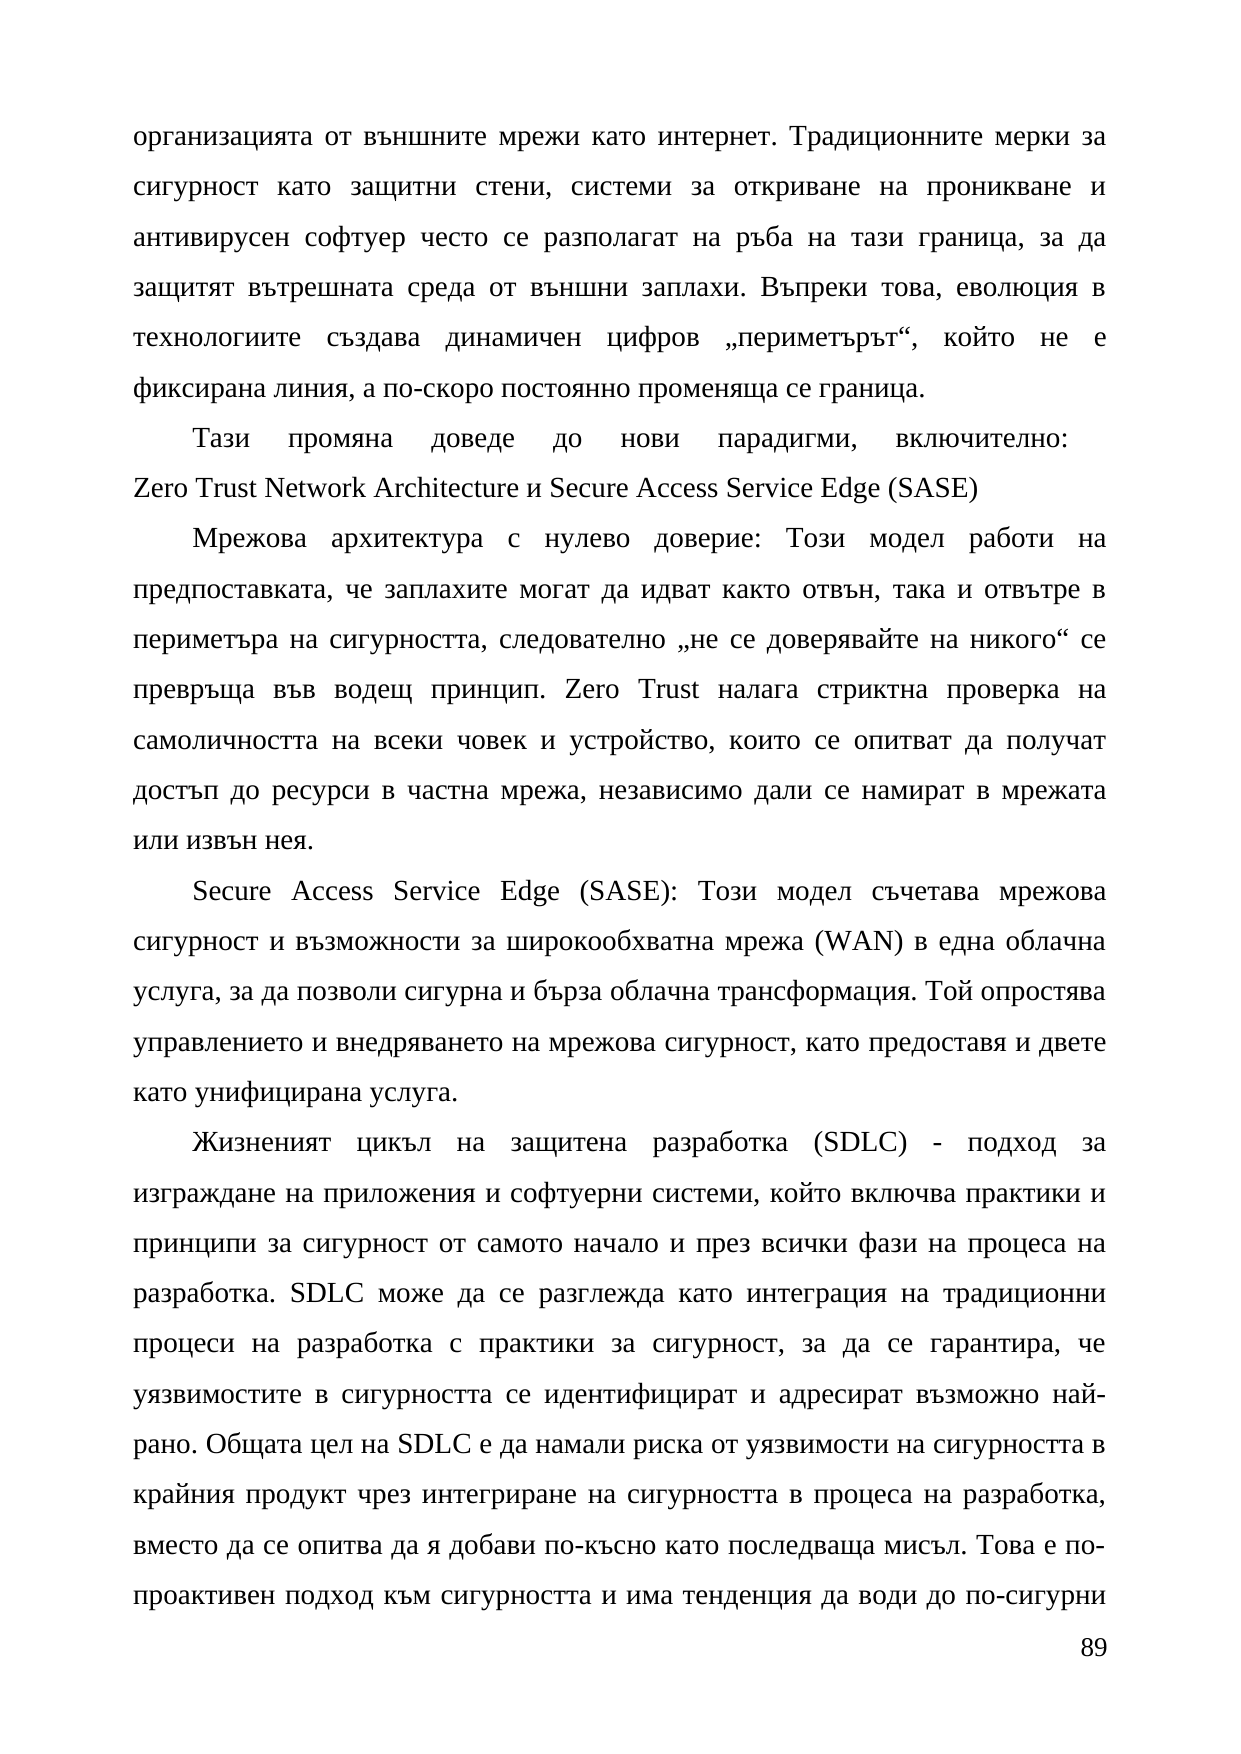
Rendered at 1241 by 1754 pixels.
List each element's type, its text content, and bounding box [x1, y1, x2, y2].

text Тази промяна доведе до нови парадигми, включително: Zero Trust Network Architecture и Secure Access Service Edge (SASE) [133, 420, 1107, 504]
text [133, 118, 1107, 403]
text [133, 1124, 1107, 1611]
text Secure Access Service Edge (SASE): Този модел съчетава мрежова сигурност и възможности за широкообхватна мрежа (WAN) в една облачна услуга, за да позволи сигурна и бърза облачна трансформация. Той опростява управлението и внедряването на мрежова сигурност, като предоставя и двете като унифицирана услуга. [133, 873, 1107, 1108]
text Мрежова архитектура с нулево доверие: Този модел работи на предпоставката, че заплахите могат да идват както отвън, така и отвътре в периметъра на сигурността, следователно „не се доверявайте на никого“ се превръща във водещ принцип. Zero Trust налага стриктна проверка на самоличността на всеки човек и устройство, които се опитват да получат достъп до ресурси в частна мрежа, независимо дали се намират в мрежата или извън нея. [133, 521, 1107, 856]
